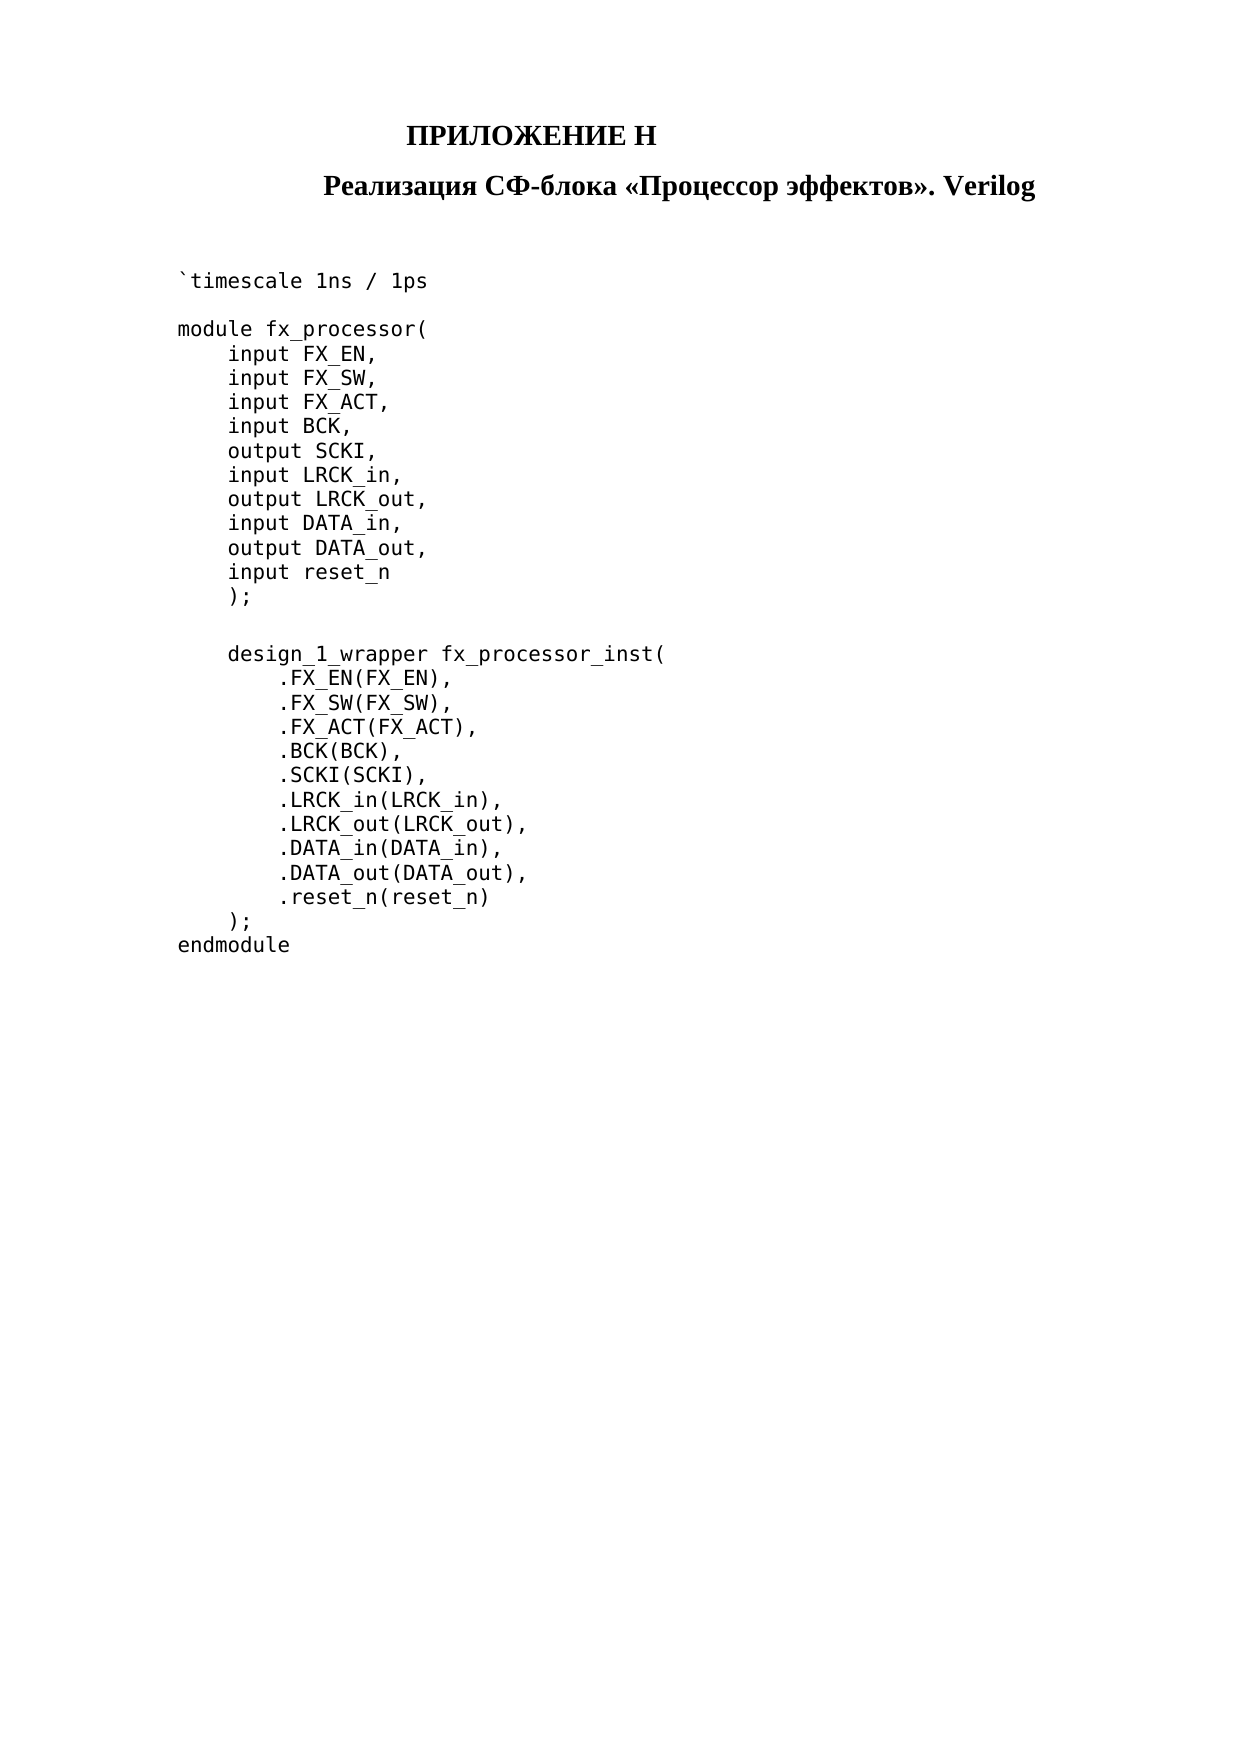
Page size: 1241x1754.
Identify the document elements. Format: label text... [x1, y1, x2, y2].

text output DATA_out, [177, 536, 1181, 560]
text .LRCK_out(LRCK_out), [177, 812, 1181, 836]
text .DATA_in(DATA_in), [177, 836, 1181, 861]
text `timescale 1ns / 1ps [177, 269, 1181, 293]
text input LRCK_in, [177, 463, 1181, 487]
text design_1_wrapper fx_processor_inst( [177, 642, 1181, 666]
text endmodule [177, 933, 1181, 958]
text .DATA_out(DATA_out), [177, 861, 1181, 885]
text .reset_n(reset_n) [177, 885, 1181, 909]
text module fx_processor( [177, 317, 1181, 342]
text ); [177, 584, 1181, 608]
text Реализация СФ-блока «Процессор эффектов». Verilog [177, 118, 1181, 202]
text input FX_ACT, [177, 390, 1181, 414]
text input BCK, [177, 414, 1181, 439]
text .FX_SW(FX_SW), [177, 691, 1181, 715]
text input DATA_in, [177, 511, 1181, 536]
text output LRCK_out, [177, 487, 1181, 511]
text .LRCK_in(LRCK_in), [177, 788, 1181, 812]
text input FX_SW, [177, 366, 1181, 390]
text .FX_ACT(FX_ACT), [177, 715, 1181, 739]
text input reset_n [177, 560, 1181, 584]
text .BCK(BCK), [177, 739, 1181, 763]
text .SCKI(SCKI), [177, 763, 1181, 788]
text input FX_EN, [177, 342, 1181, 366]
text output SCKI, [177, 439, 1181, 463]
text .FX_EN(FX_EN), [177, 666, 1181, 691]
text ); [177, 909, 1181, 933]
